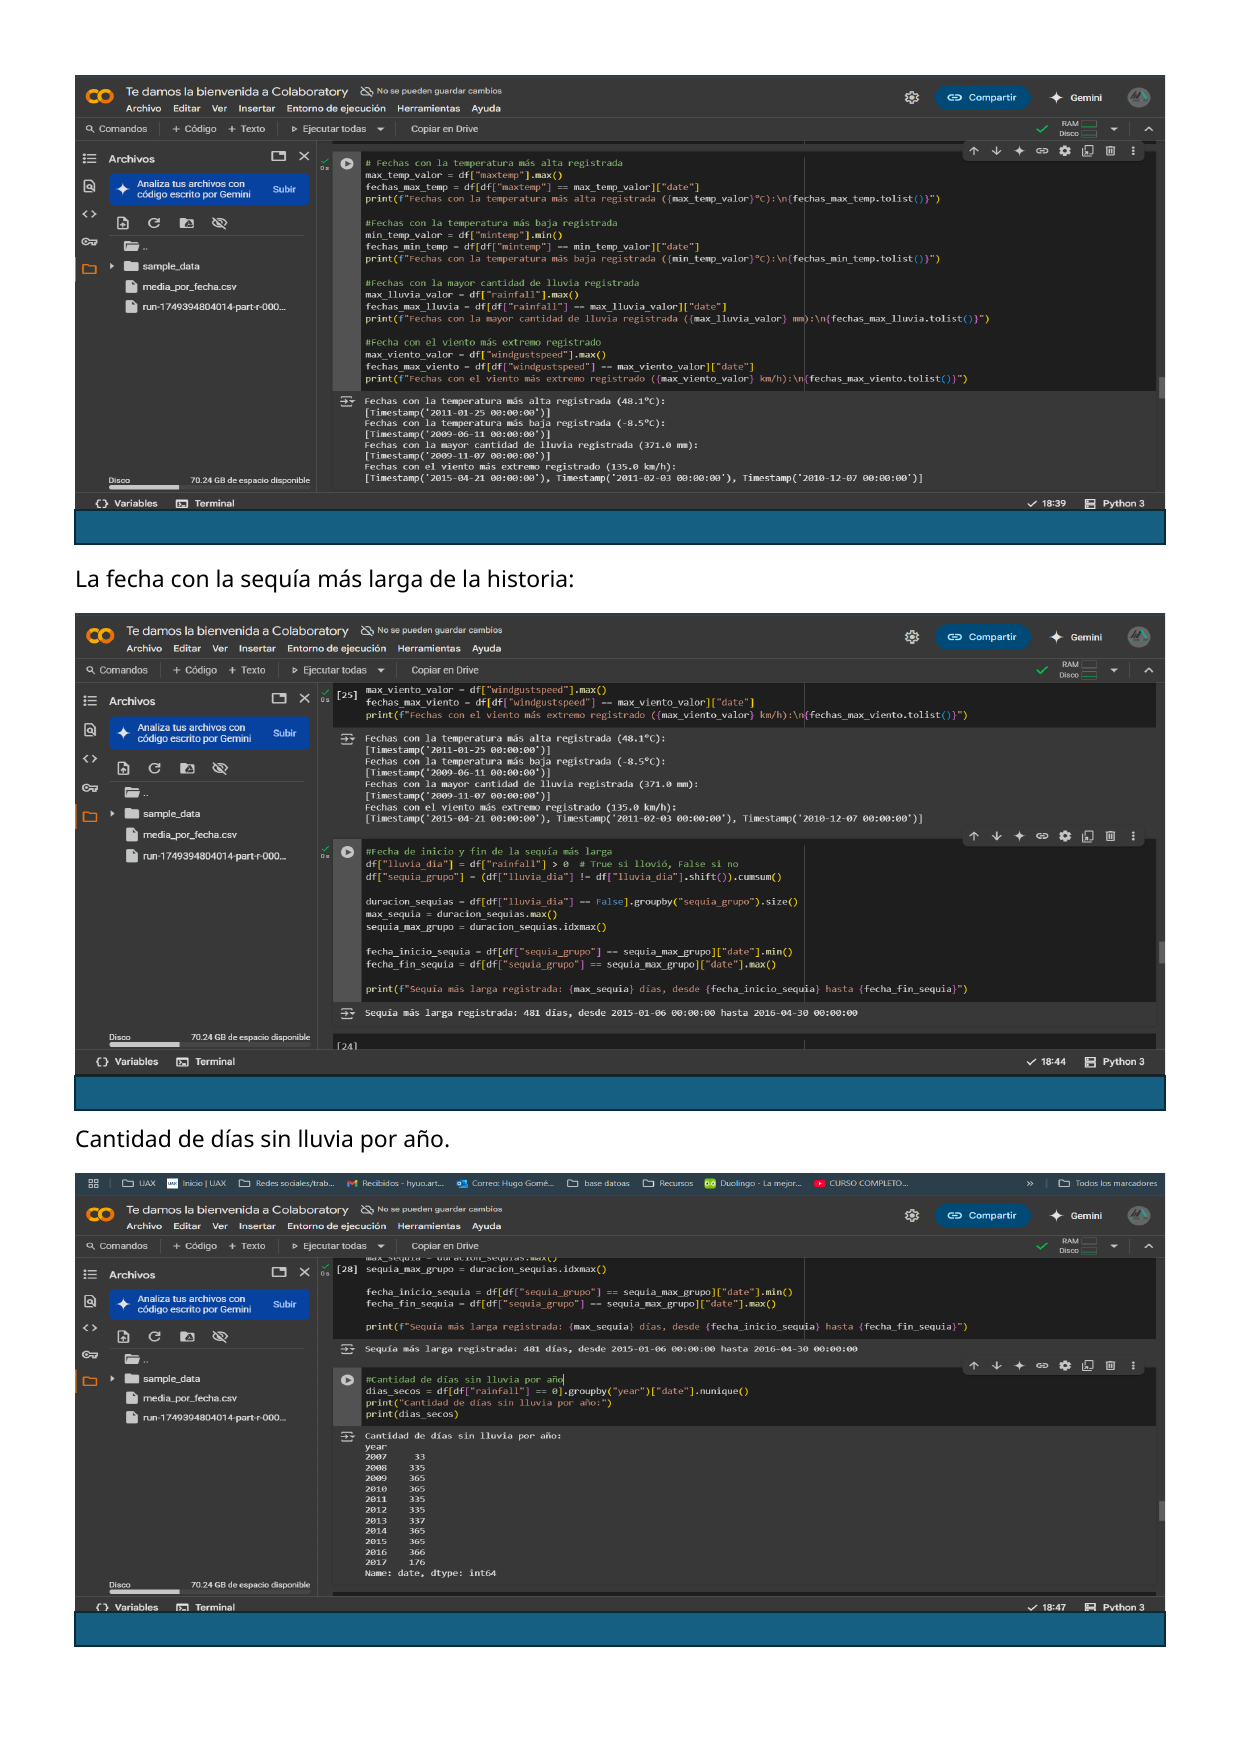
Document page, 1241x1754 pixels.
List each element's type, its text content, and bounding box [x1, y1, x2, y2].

text Cantidad de días sin lluvia por año. [75, 1123, 1165, 1154]
picture [75, 1173, 1166, 1611]
picture [75, 75, 1166, 509]
picture [75, 613, 1166, 1075]
text La fecha con la sequía más larga de la historia: [75, 563, 1165, 594]
